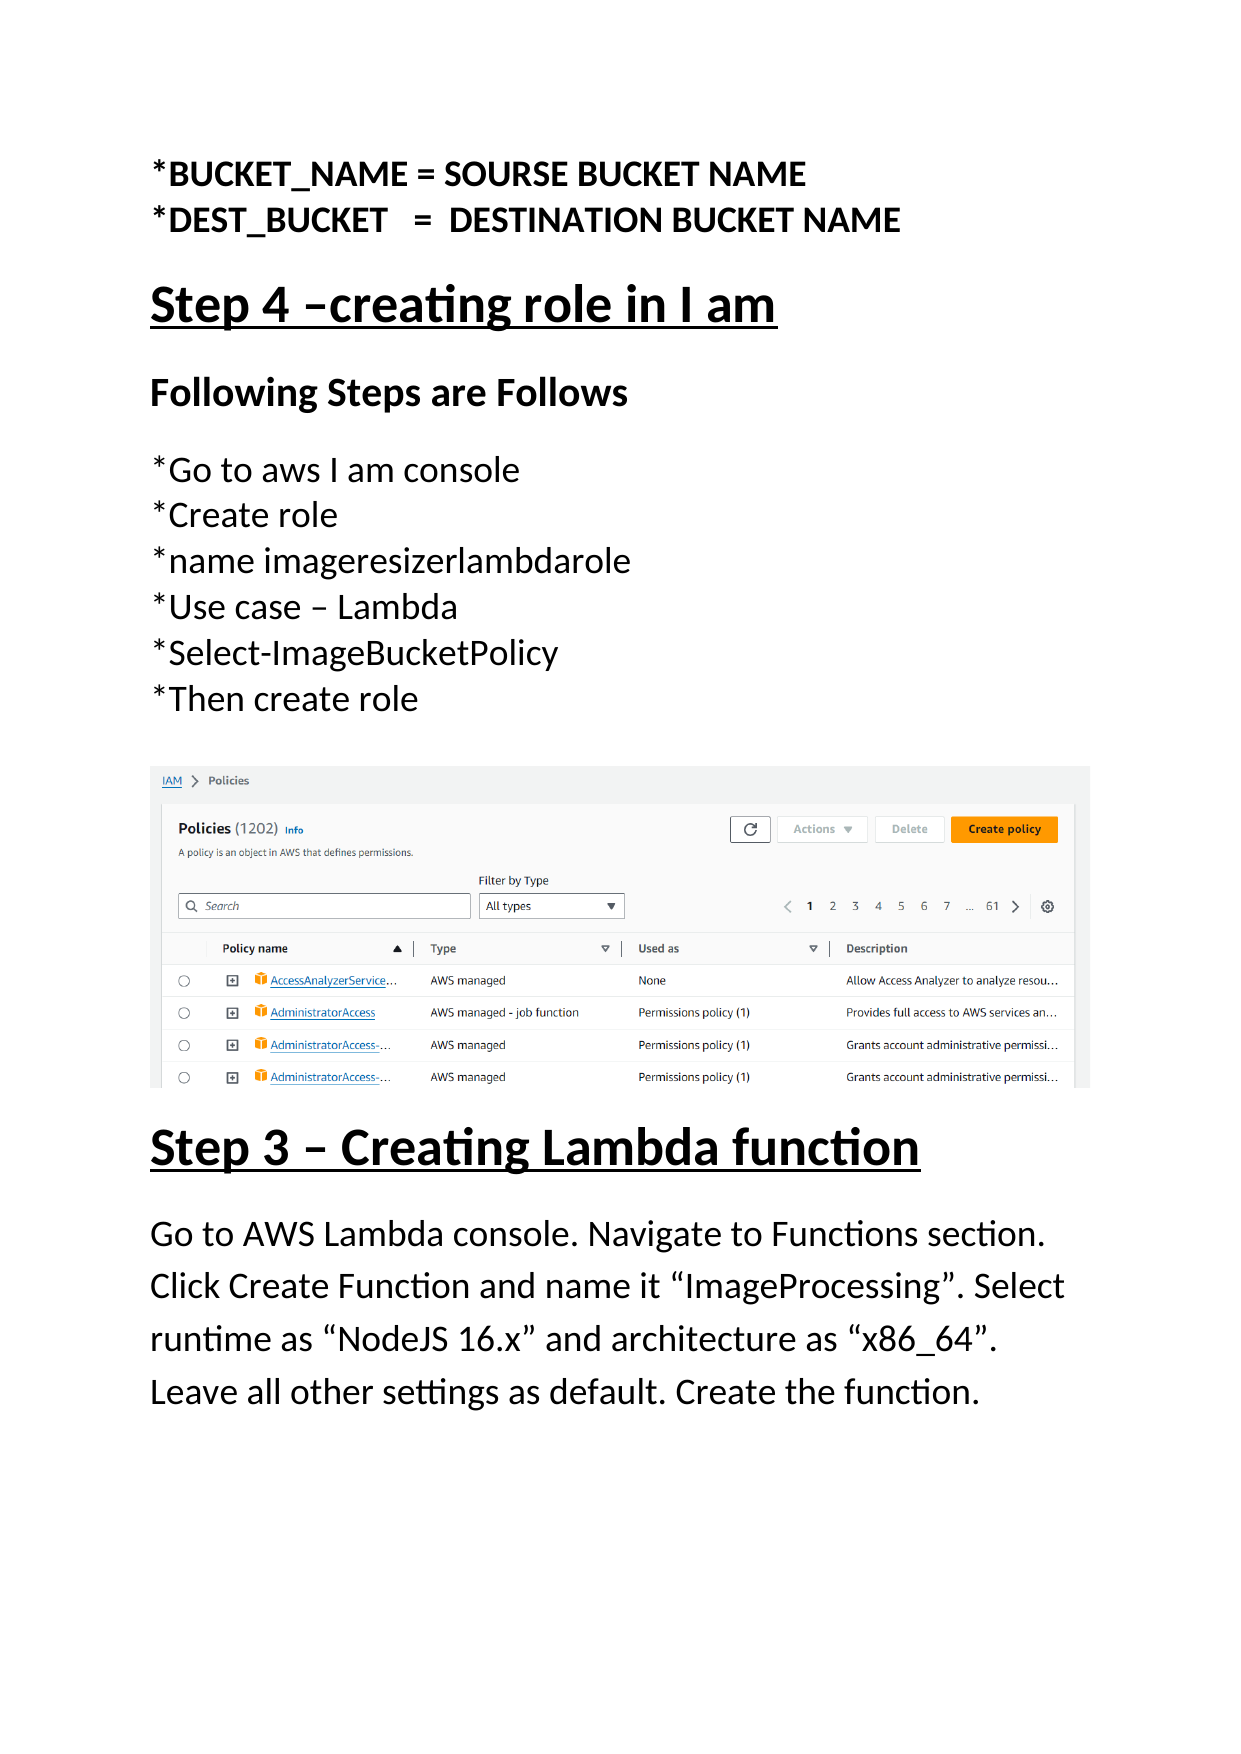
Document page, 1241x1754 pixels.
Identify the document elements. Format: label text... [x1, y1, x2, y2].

text *Create role [150, 491, 1090, 537]
text *Select-ImageBucketPolicy [150, 629, 1090, 675]
text Step 3 – Creating Lambda function [150, 1113, 1090, 1179]
text *BUCKET_NAME = SOURSE BUCKET NAME [150, 150, 1090, 196]
text Step 4 –creating role in I am [150, 269, 1090, 336]
text *Use case – Lambda [150, 583, 1090, 629]
text *Then create role [150, 675, 1090, 721]
text *name imageresizerlambdarole [150, 537, 1090, 583]
picture [150, 766, 1091, 1088]
text *DEST_BUCKET = DESTINATION BUCKET NAME [150, 196, 1090, 242]
text Following Steps are Follows [150, 366, 1090, 417]
text Go to AWS Lambda console. Navigate to Functions section. Click Create Function and name it “ImageProcessing”. Select runtime as “NodeJS 16.x” and architecture as “x86_64”. Leave all other settings as default. Create the function. [150, 1209, 1090, 1413]
text *Go to aws I am console [150, 446, 1090, 491]
